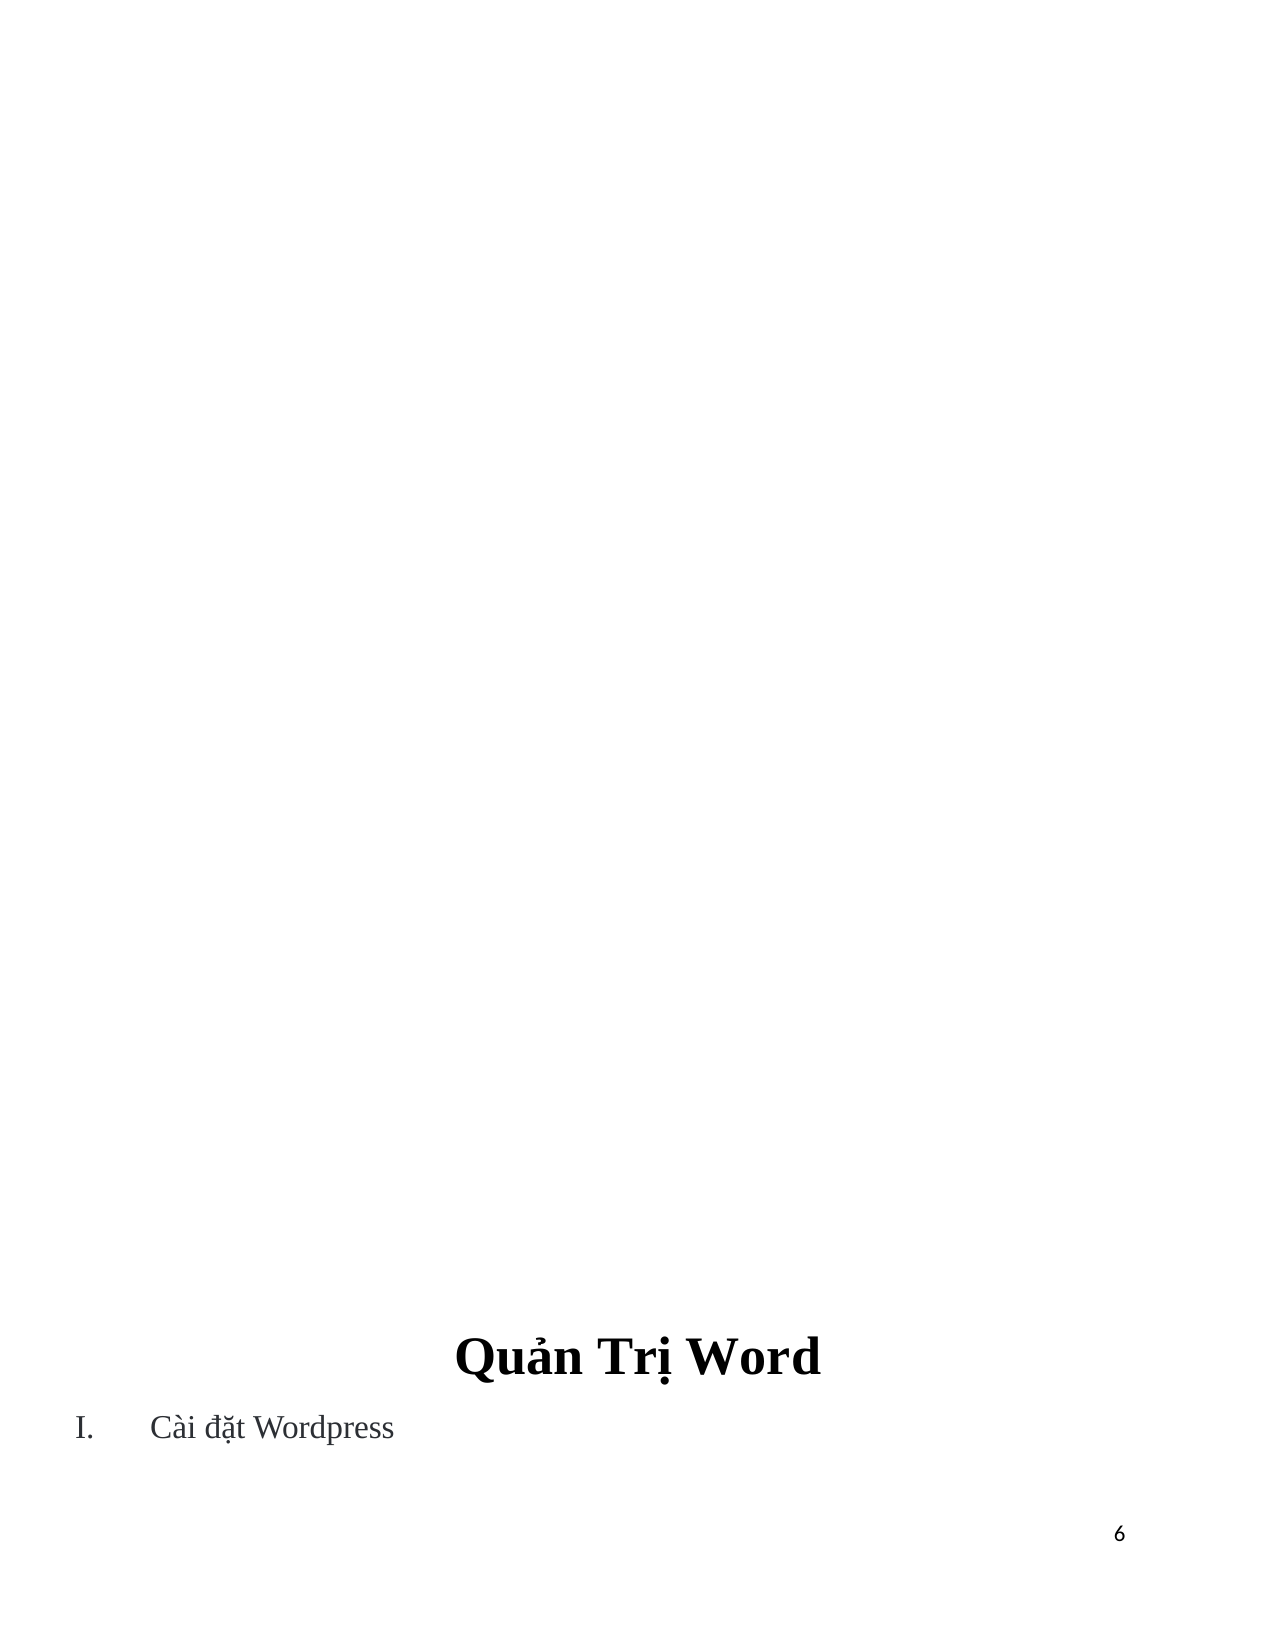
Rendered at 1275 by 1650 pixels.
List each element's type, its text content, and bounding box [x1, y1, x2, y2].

subtitle Cài đặt Wordpress [75, 1408, 1125, 1446]
text Quản Trị Word [150, 1324, 1125, 1386]
